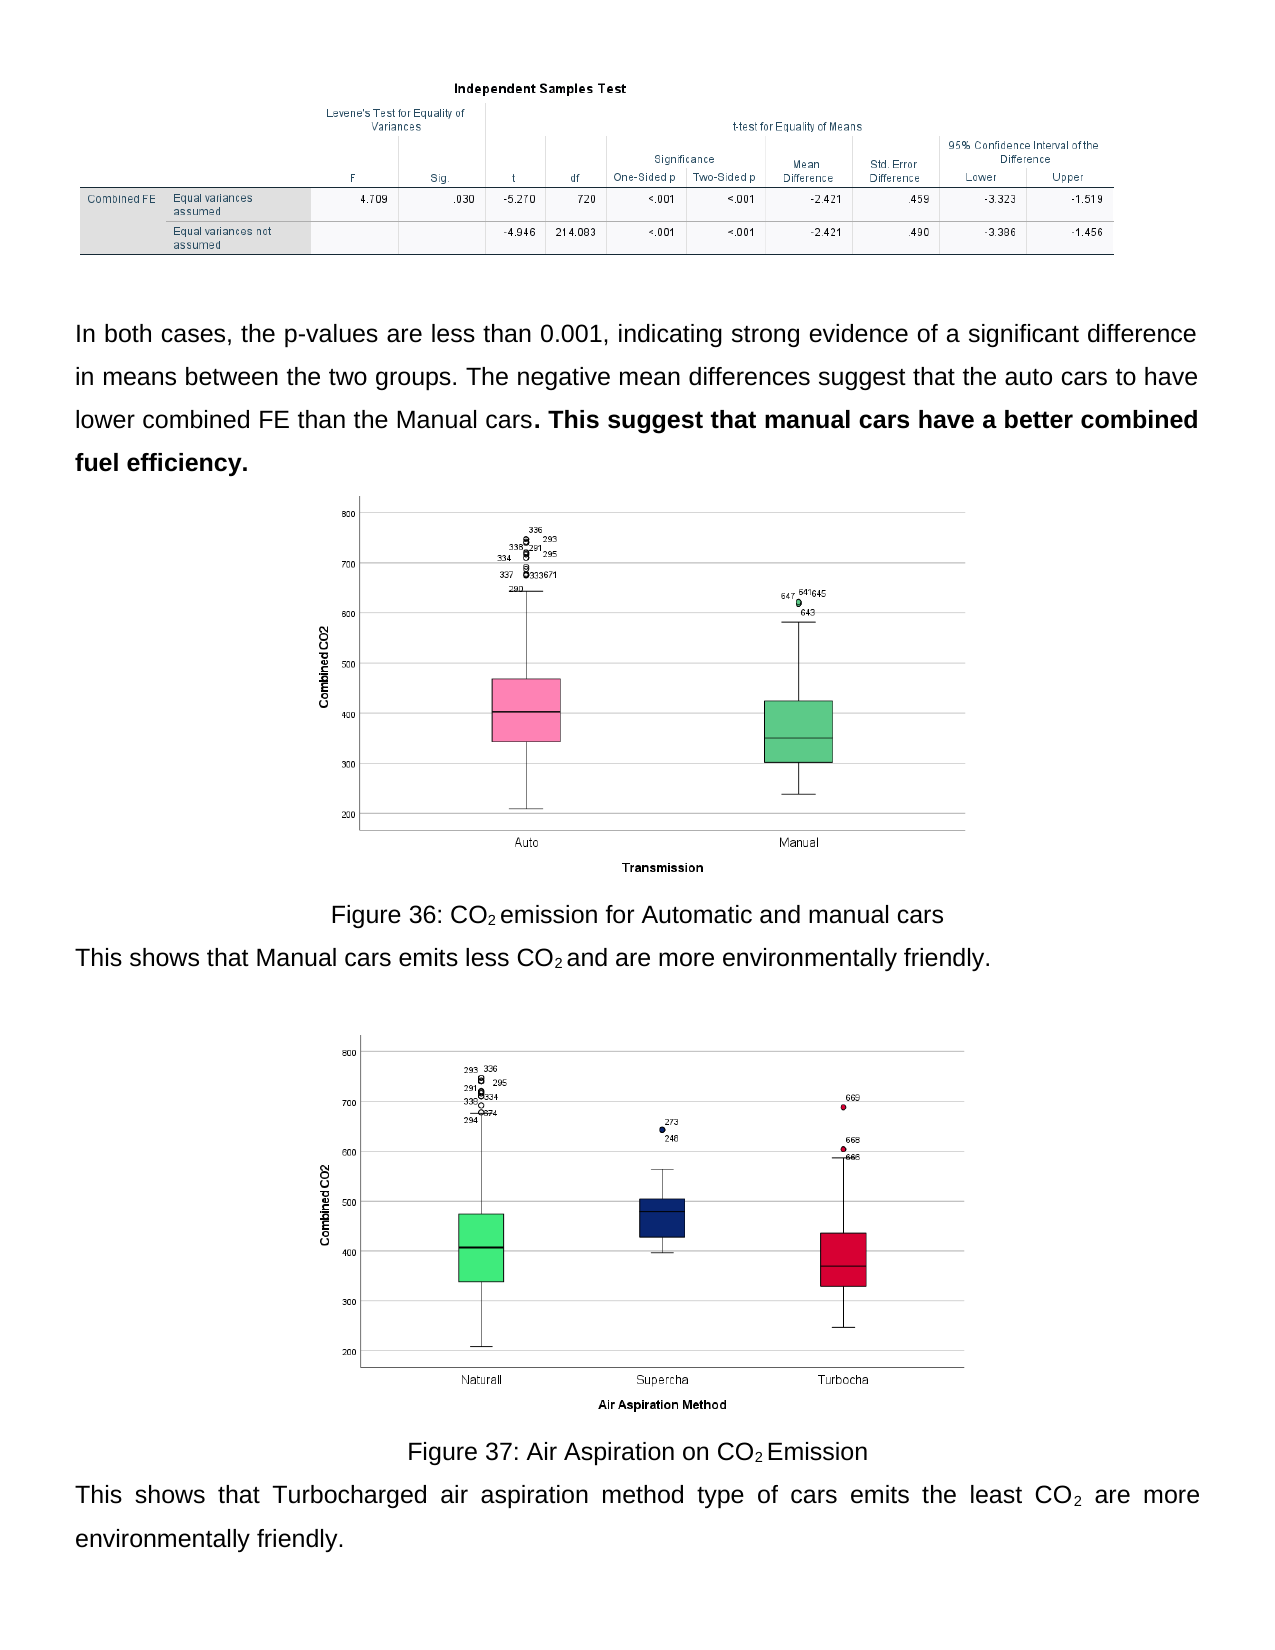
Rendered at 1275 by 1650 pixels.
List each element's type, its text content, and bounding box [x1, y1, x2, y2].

text Figure 37: Air Aspiration on CO2 Emission [75, 1437, 1200, 1466]
picture [303, 1029, 972, 1423]
text In both cases, the p-values are less than 0.001, indicating strong evidence of a significant difference in means between the two groups. The negative mean differences suggest that the auto cars to have lower combined FE than the Manual cars. This suggest that manual cars have a better combined fuel efficiency. [75, 318, 1200, 477]
text Figure 36: CO2 emission for Automatic and manual cars [75, 900, 1200, 929]
text This shows that Turbocharged air aspiration method type of cars emits the least CO2 are more environmentally friendly. [75, 1481, 1200, 1552]
picture [75, 75, 1120, 261]
text This shows that Manual cars emits less CO2 and are more environmentally friendly. [75, 943, 1200, 972]
picture [302, 491, 973, 886]
